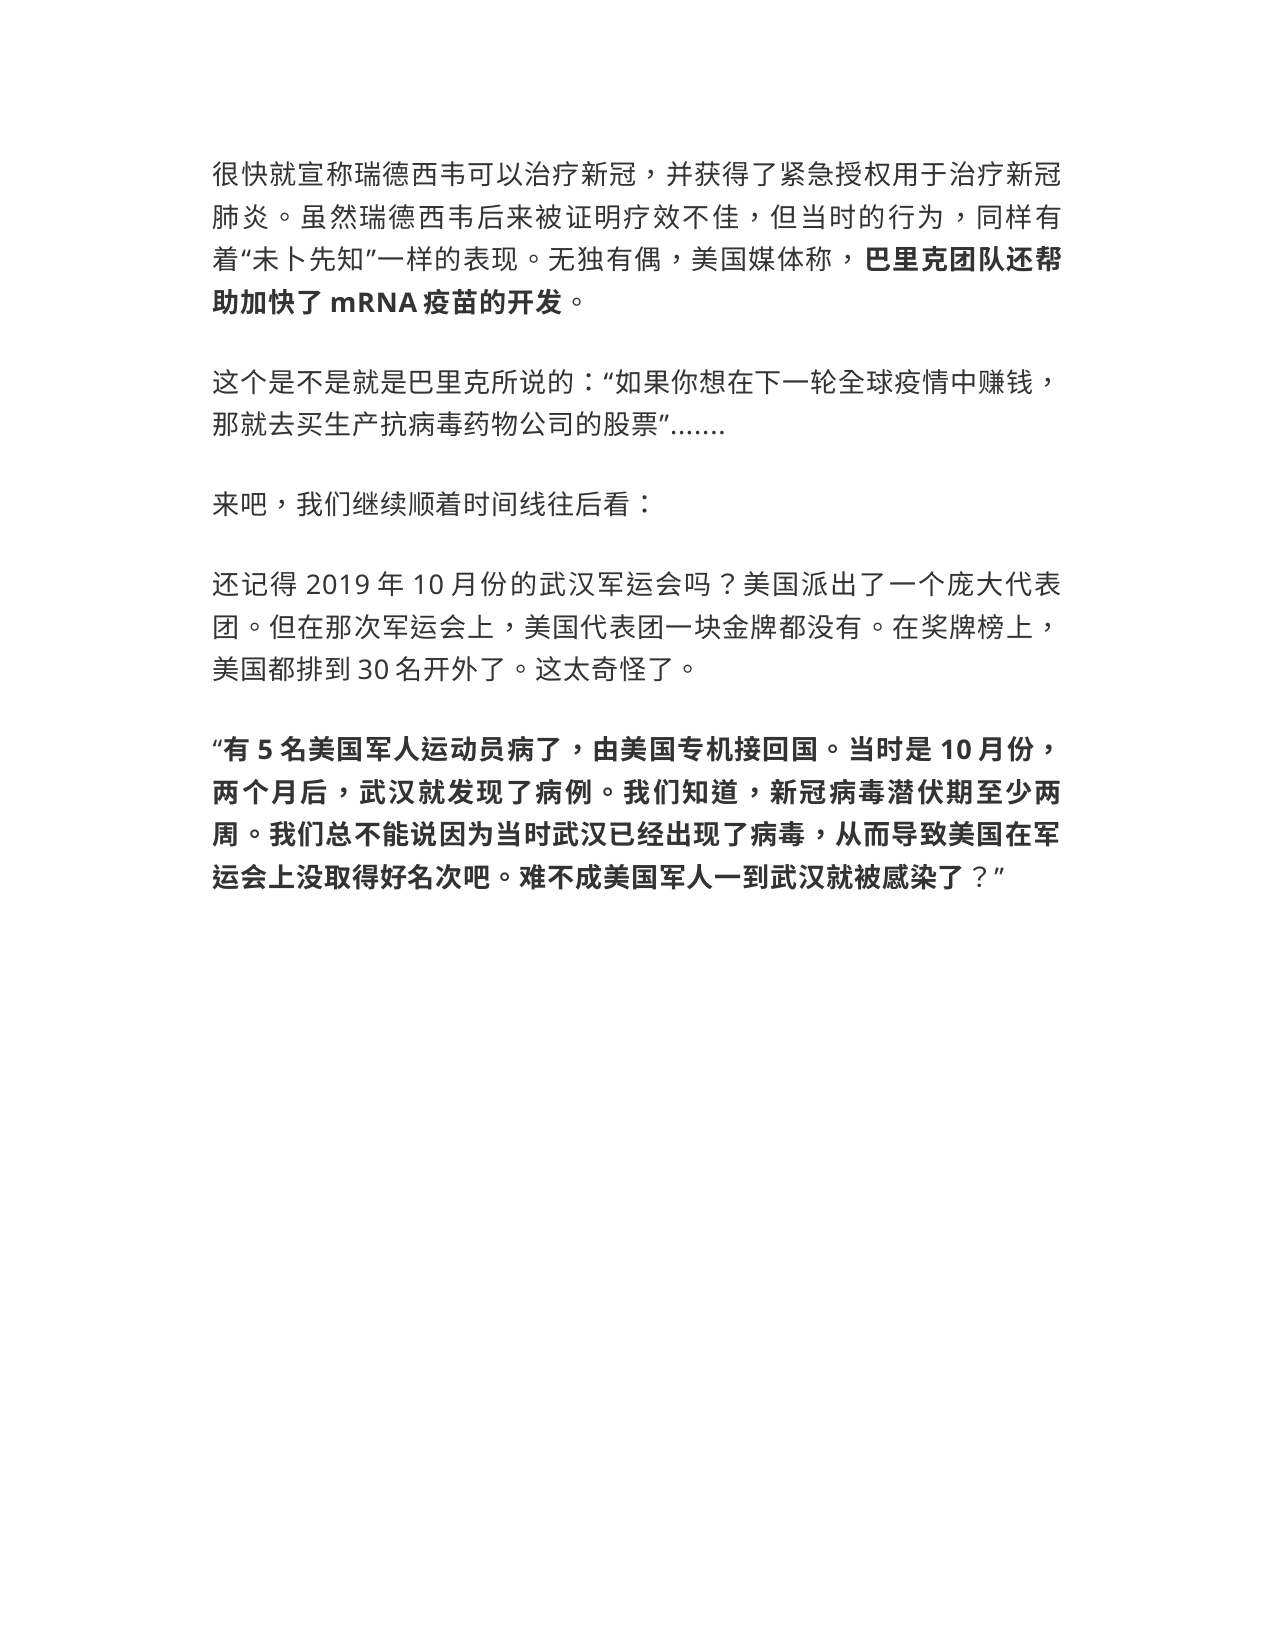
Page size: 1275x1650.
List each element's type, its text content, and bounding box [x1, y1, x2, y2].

text 这个是不是就是巴里克所说的：“如果你想在下一轮全球疫情中赚钱，那就去买生产抗病毒药物公司的股票”....... [212, 357, 1062, 442]
text 还记得2019年10月份的武汉军运会吗？美国派出了一个庞大代表团。但在那次军运会上，美国代表团一块金牌都没有。在奖牌榜上，美国都排到30名开外了。这太奇怪了。 [212, 560, 1062, 687]
text “有5名美国军人运动员病了，由美国专机接回国。当时是10月份，两个月后，武汉就发现了病例。我们知道，新冠病毒潜伏期至少两周。我们总不能说因为当时武汉已经出现了病毒，从而导致美国在军运会上没取得好名次吧。难不成美国军人一到武汉就被感染了？” [212, 725, 1062, 895]
text 来吧，我们继续顺着时间线往后看： [212, 480, 1062, 522]
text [212, 150, 1062, 320]
